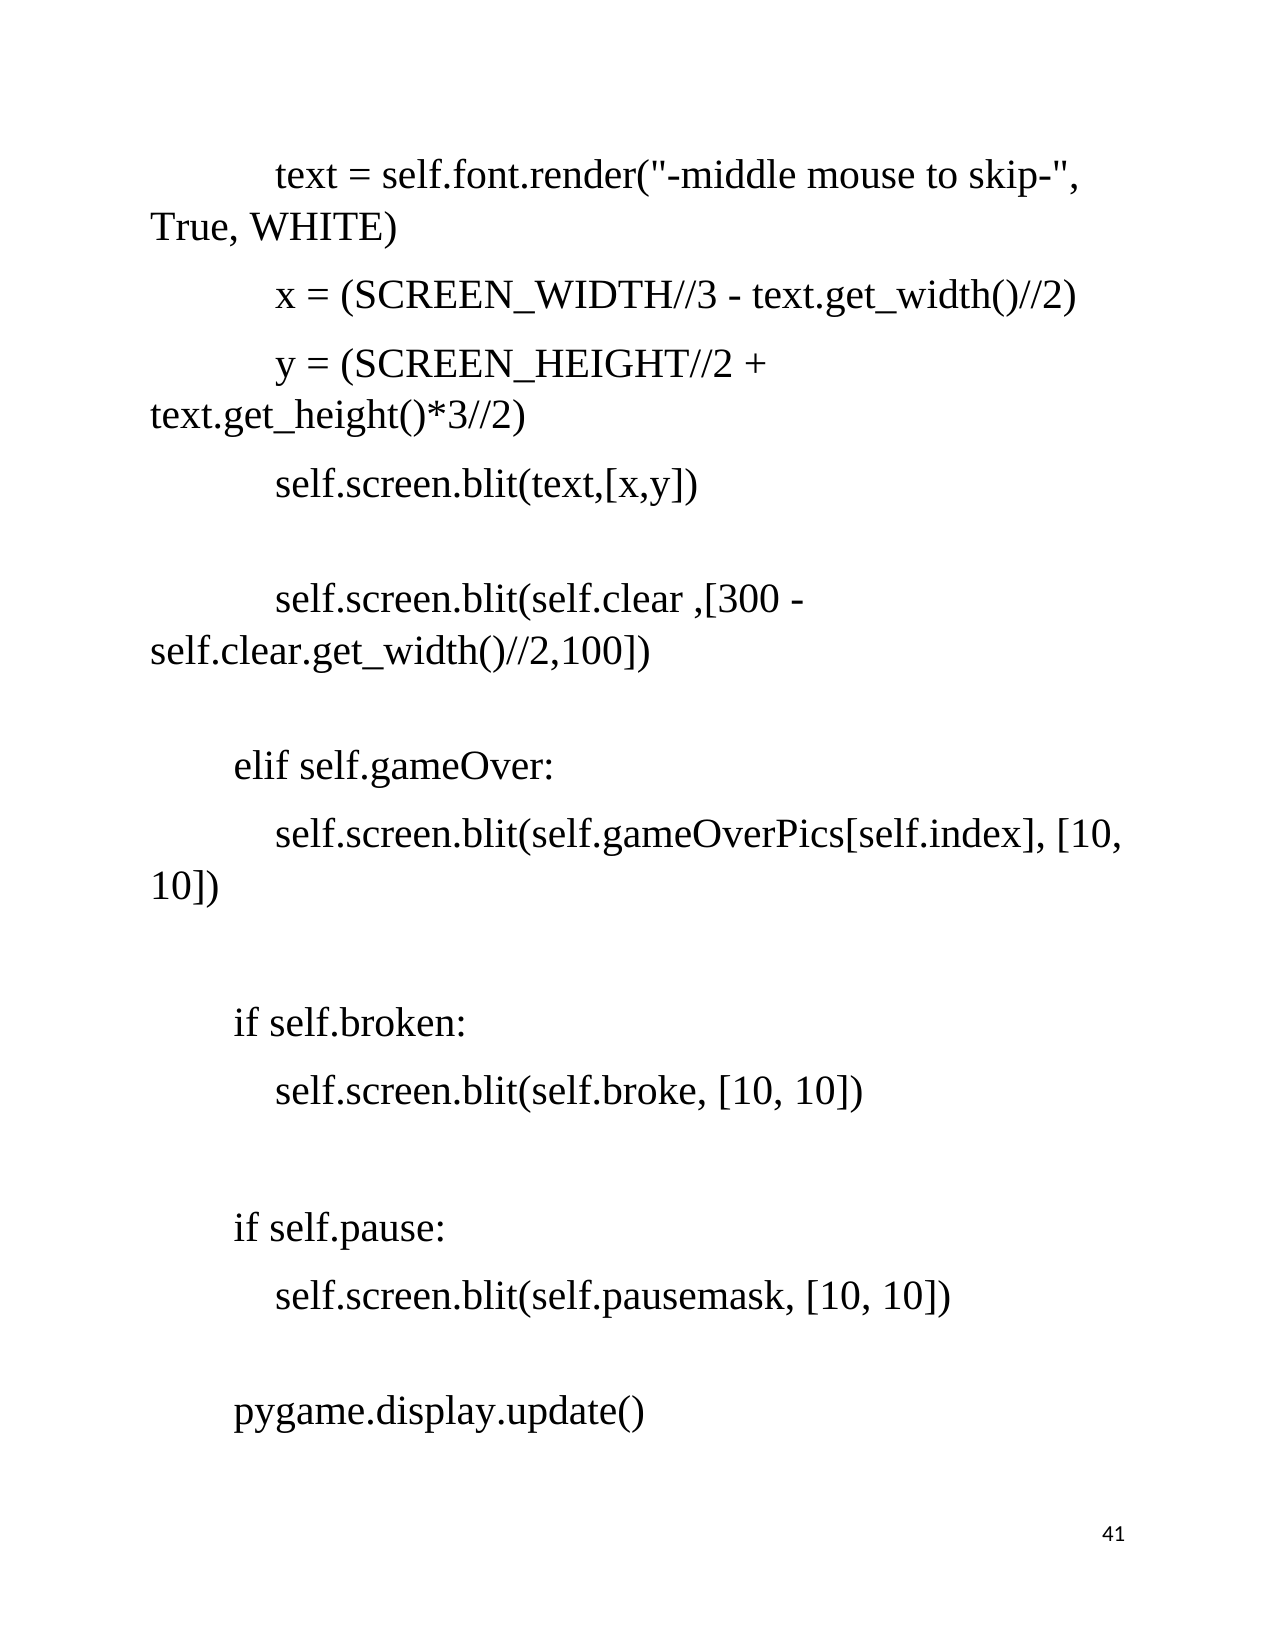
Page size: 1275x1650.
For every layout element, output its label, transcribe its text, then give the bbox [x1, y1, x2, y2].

text if self.pause: [150, 1202, 1125, 1250]
text self.screen.blit(self.clear ,[300 - self.clear.get_width()//2,100]) [150, 573, 1125, 673]
text pygame.display.update() [150, 1386, 1125, 1433]
text self.screen.blit(self.broke, [10, 10]) [150, 1065, 1125, 1113]
text self.screen.blit(self.gameOverPics[self.index], [10, 10]) [150, 809, 1125, 908]
text self.screen.blit(text,[x,y]) [150, 458, 1125, 506]
text self.screen.blit(self.pausemask, [10, 10]) [150, 1270, 1125, 1318]
text text = self.font.render("-middle mouse to skip-", True, WHITE) [150, 150, 1125, 249]
text if self.broken: [150, 997, 1125, 1045]
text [150, 270, 1125, 318]
text y = (SCREEN_HEIGHT//2 + text.get_height()*3//2) [150, 338, 1125, 438]
text elif self.gameOver: [150, 740, 1125, 788]
